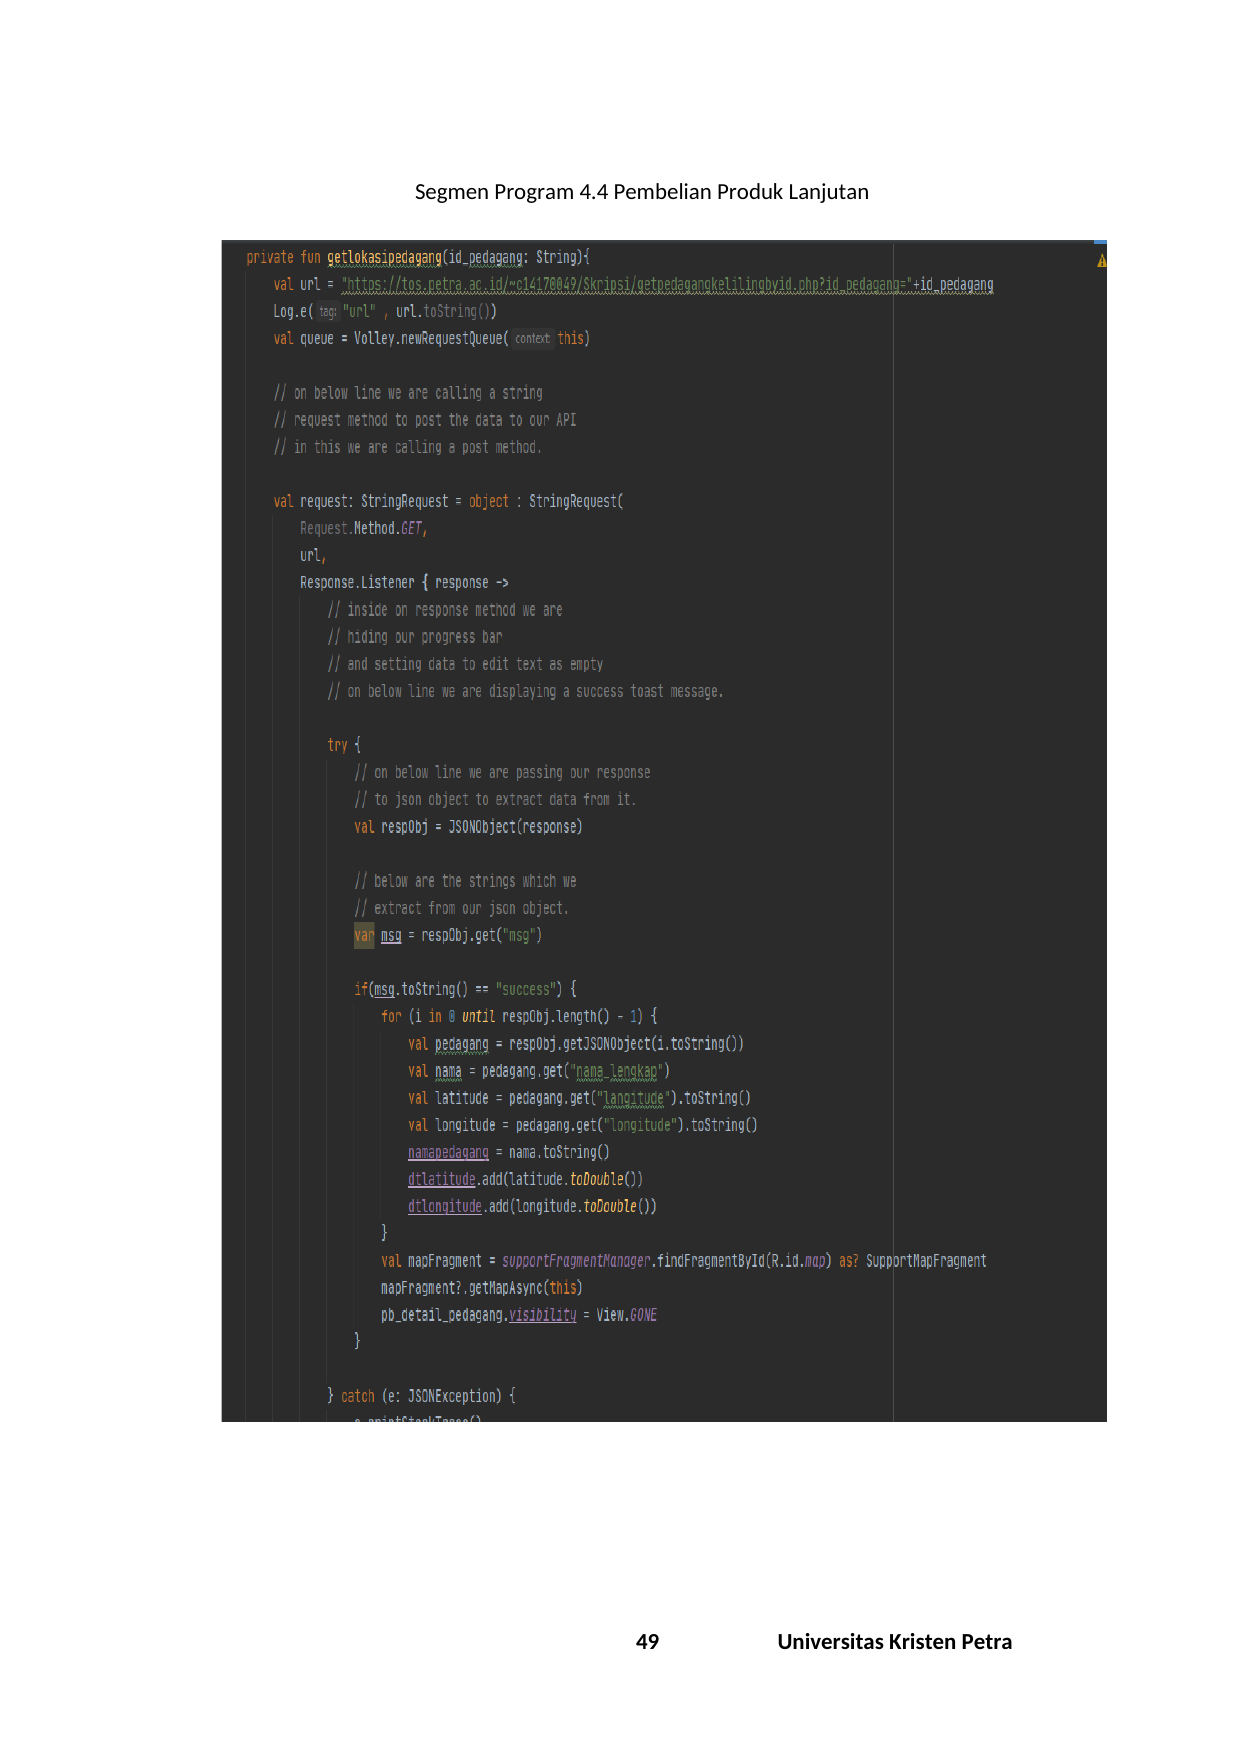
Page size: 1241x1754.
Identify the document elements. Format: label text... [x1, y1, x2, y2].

picture [221, 240, 1107, 1422]
text Segmen Program 4.4 Pembelian Produk Lanjutan [221, 177, 1063, 205]
